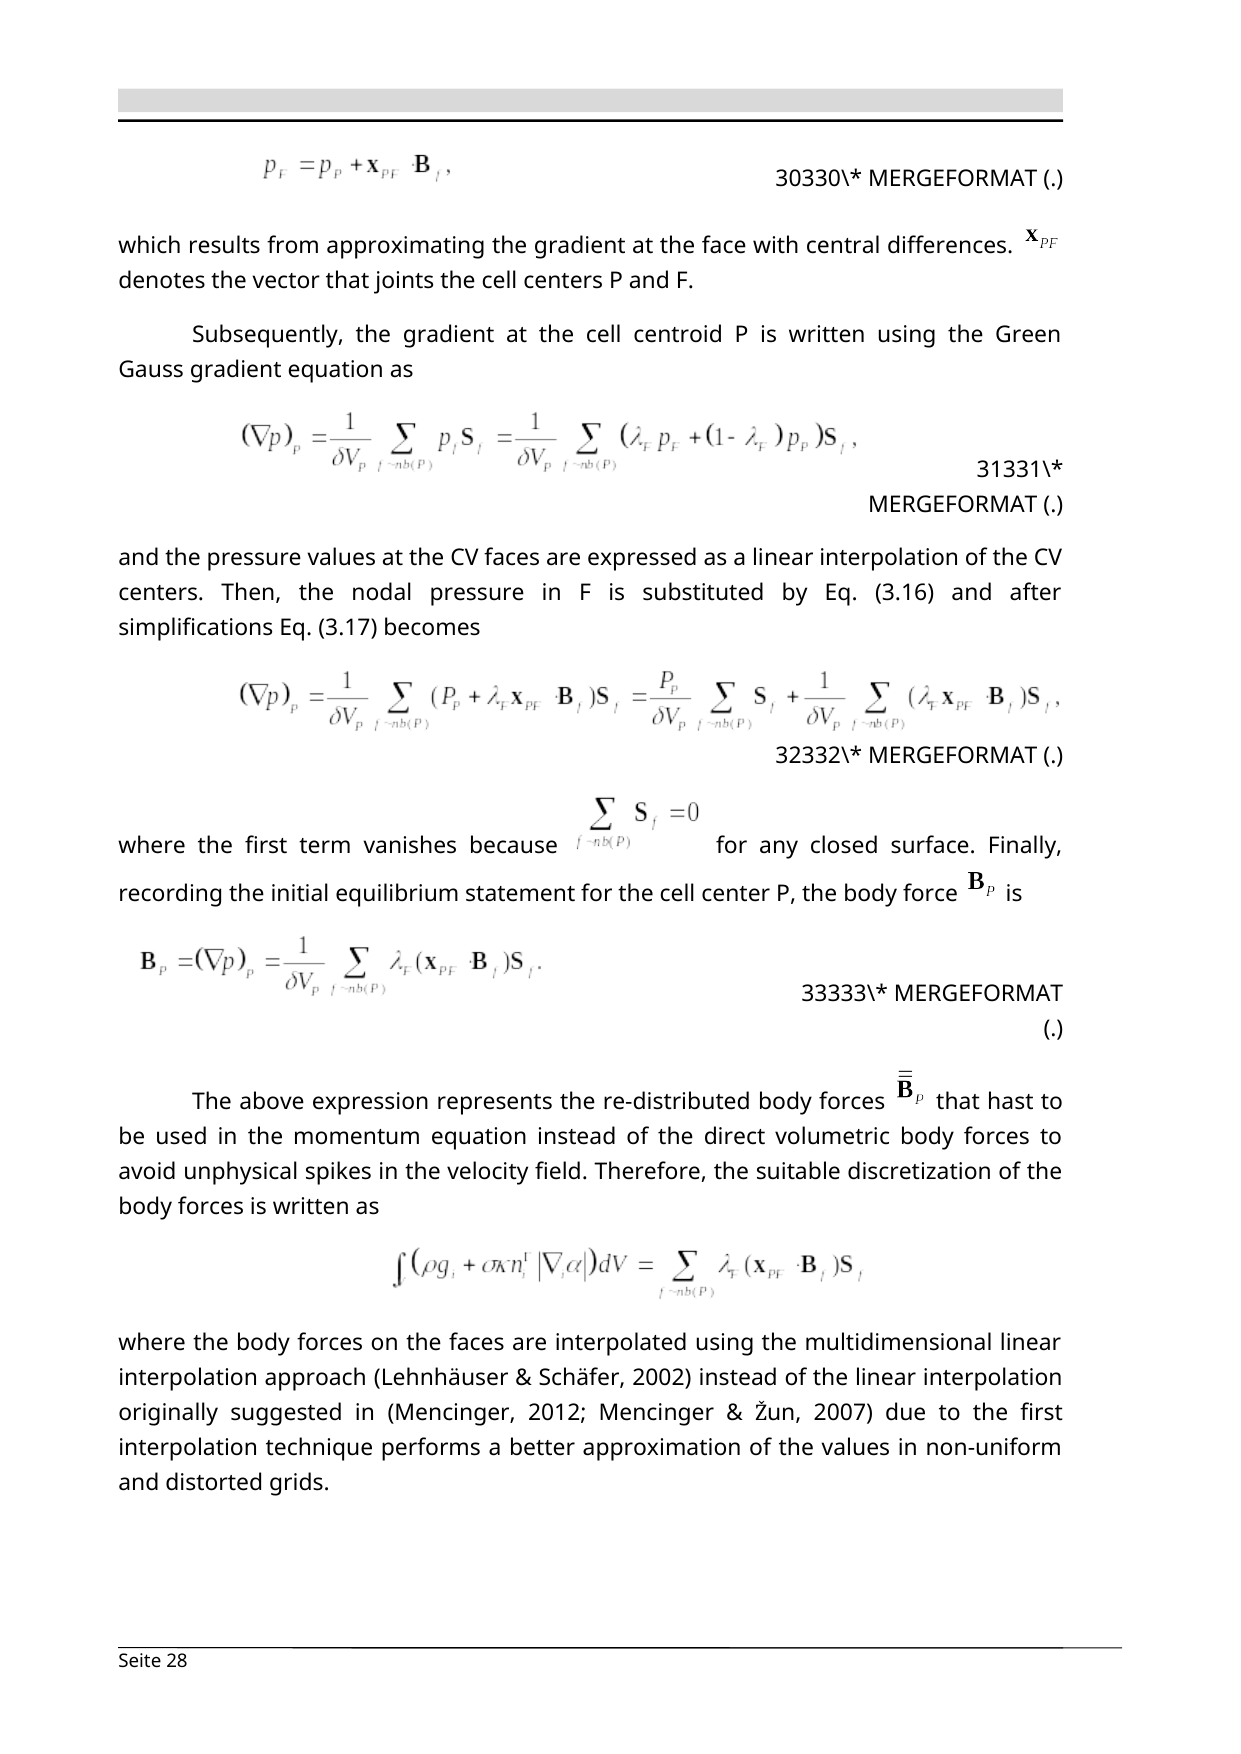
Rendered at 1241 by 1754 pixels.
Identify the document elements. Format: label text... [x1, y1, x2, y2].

text The above expression represents the re-distributed body forces that hast to be used in the momentum equation instead of the direct volumetric body forces to avoid unphysical spikes in the velocity field. Therefore, the suitable discretization of the body forces is written as [118, 1065, 1063, 1221]
text which results from approximating the gradient at the face with central differences. denotes the vector that joints the cell centers P and F. [118, 216, 1063, 296]
text Subsequently, the gradient at the cell centroid P is written using the Green Gauss gradient equation as [118, 318, 1063, 384]
text and the pressure values at the CV faces are expressed as a linear interpolation of the CV centers. Then, the nodal pressure in F is substituted by Eq. (3.16) and after simplifications Eq. (3.17) becomes [118, 541, 1063, 643]
text where the body forces on the faces are interpolated using the multidimensional linear interpolation approach (Lehnhäuser & Schäfer, 2002) instead of the linear interpolation originally suggested in (Mencinger, 2012; Mencinger & Žun, 2007) due to the first interpolation technique performs a better approximation of the values in non-uniform and distorted grids. [118, 1326, 1063, 1498]
text where the first term vanishes because for any closed surface. Finally, recording the initial equilibrium statement for the cell center P, the body force is [118, 793, 1063, 908]
